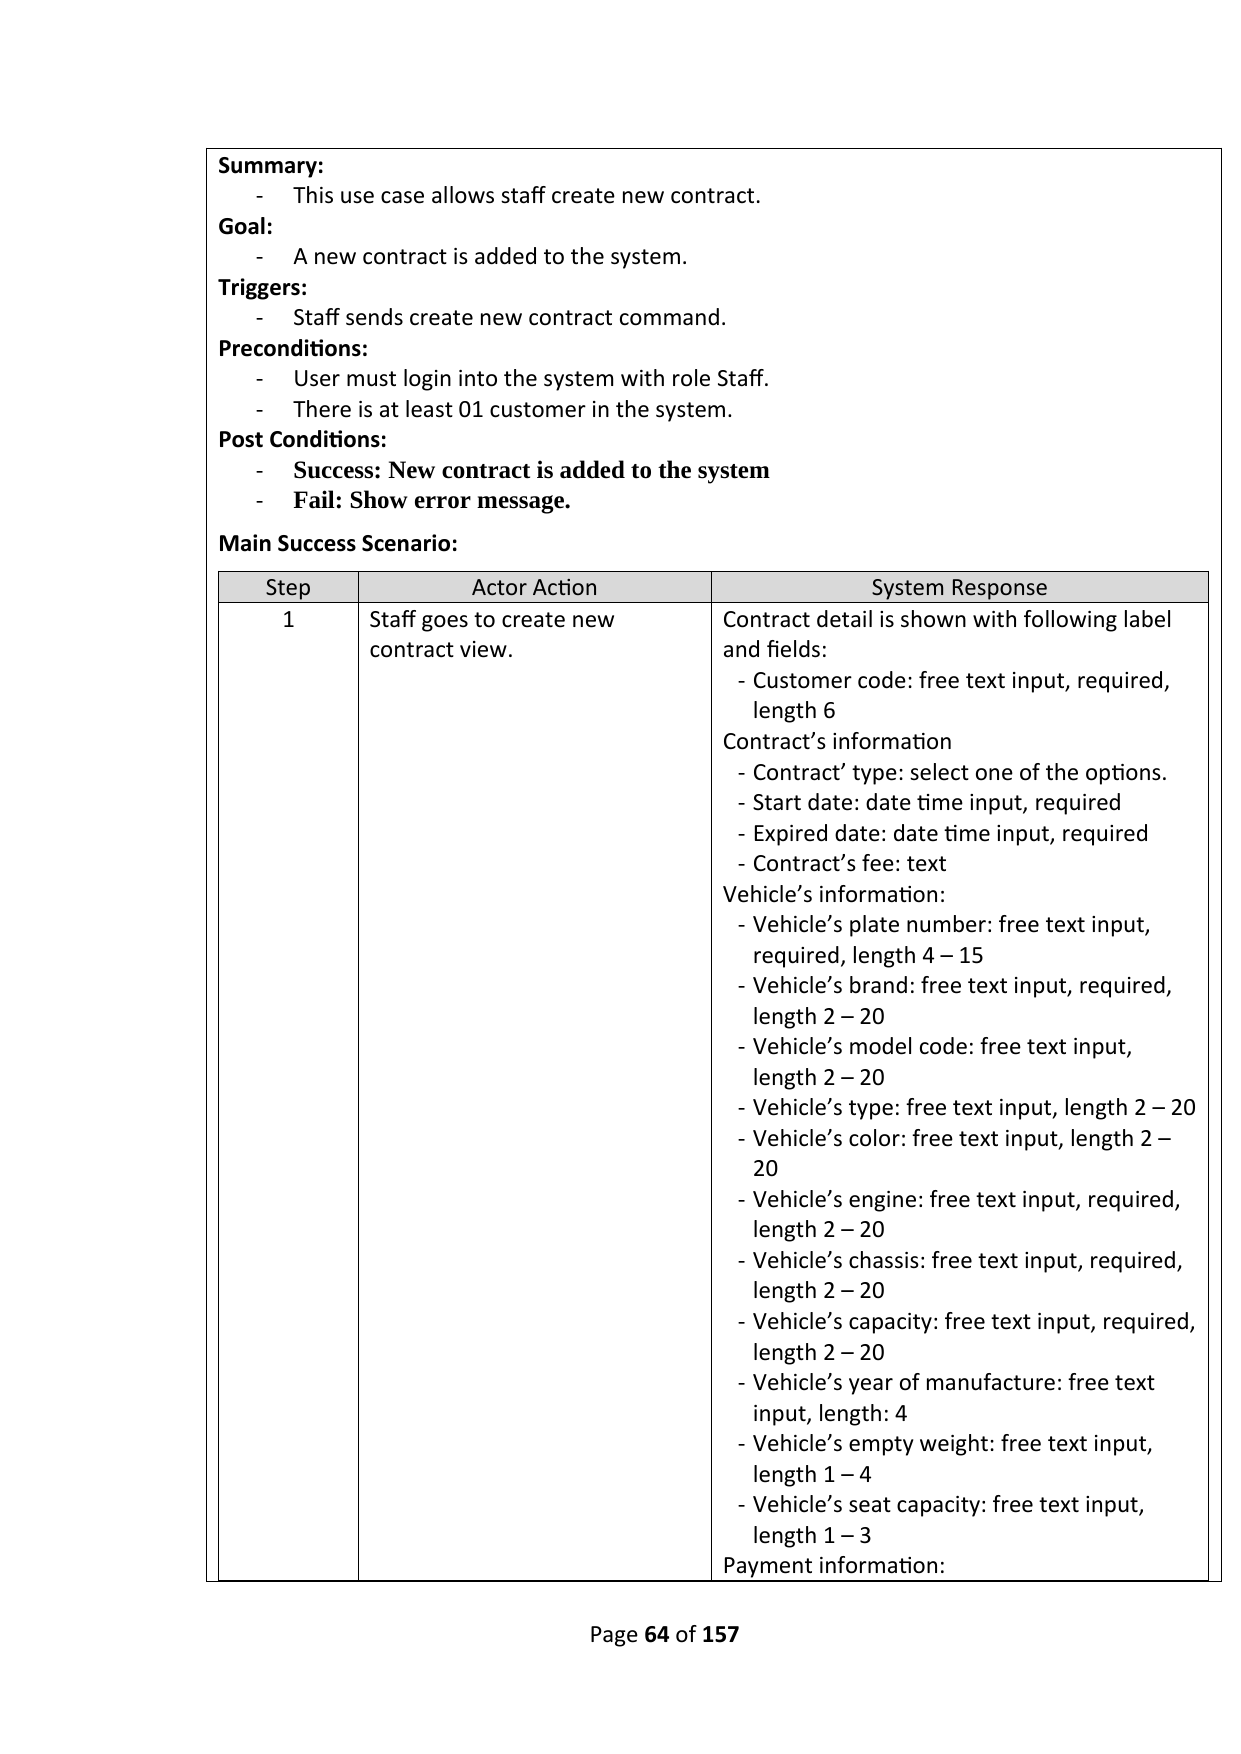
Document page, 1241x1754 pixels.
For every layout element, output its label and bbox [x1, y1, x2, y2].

table_cell [207, 149, 1221, 1581]
